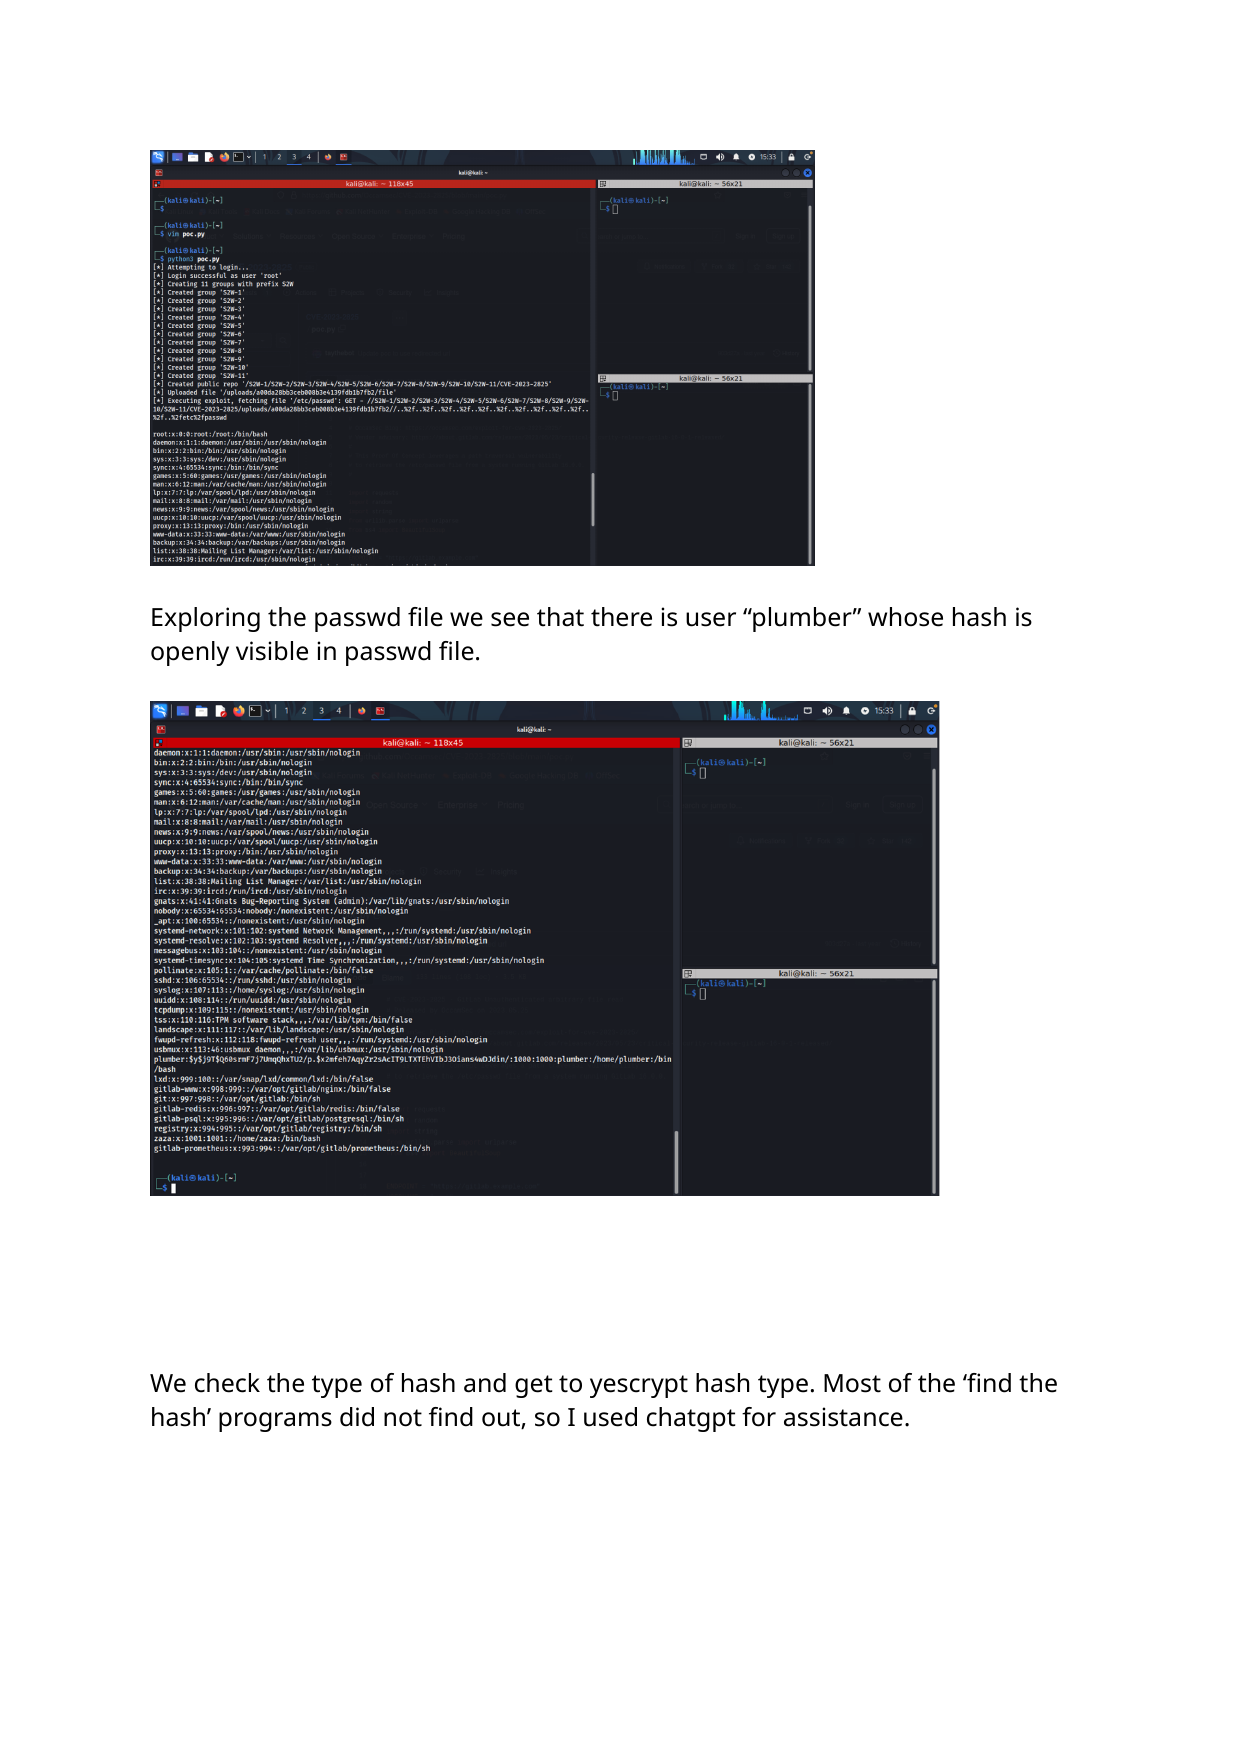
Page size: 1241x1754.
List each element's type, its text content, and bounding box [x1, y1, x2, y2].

picture [150, 701, 940, 1196]
text We check the type of hash and get to yescrypt hash type. Most of the ‘find the hash’ programs did not find out, so I used chatgpt for assistance. [150, 1366, 1090, 1434]
picture [150, 150, 815, 566]
text Exploring the passwd file we see that there is user “plumber” whose hash is openly visible in passwd file. [150, 599, 1090, 668]
